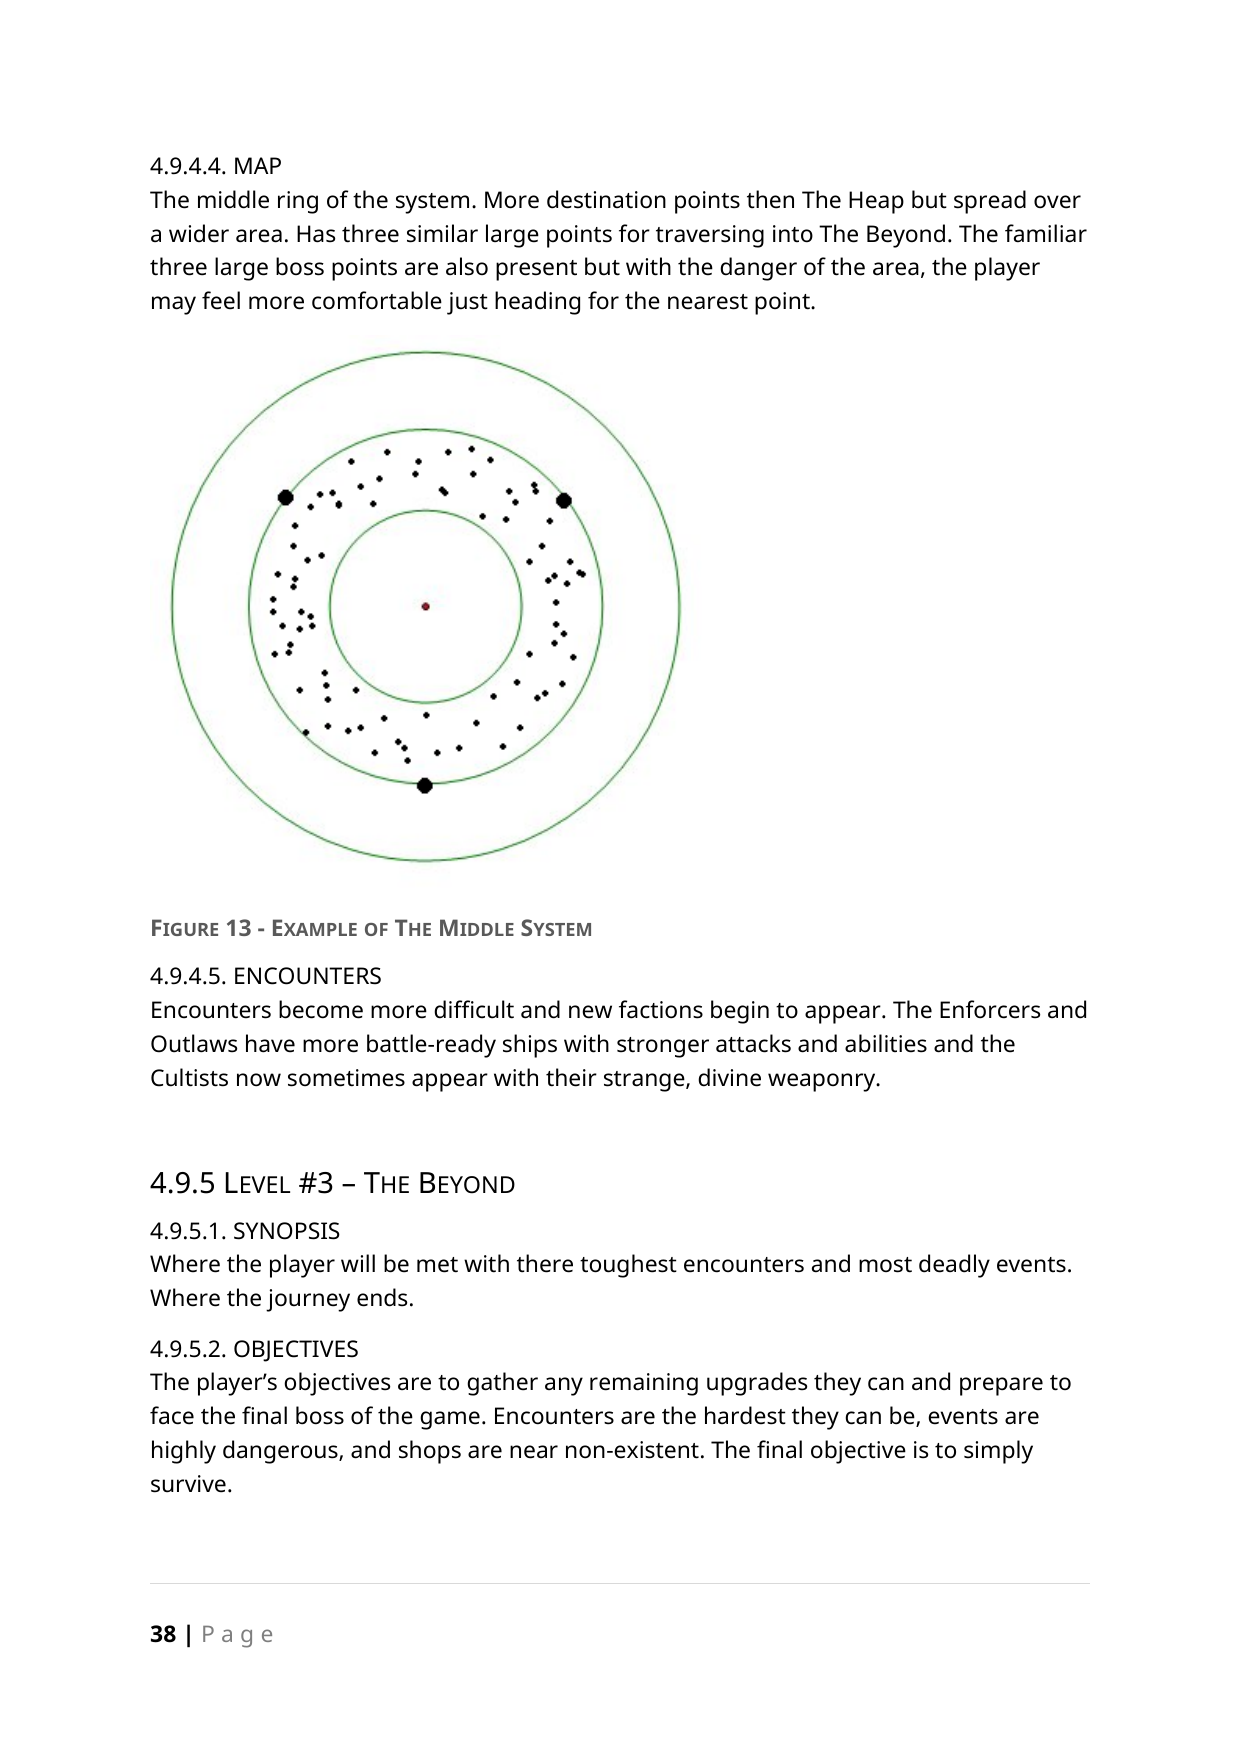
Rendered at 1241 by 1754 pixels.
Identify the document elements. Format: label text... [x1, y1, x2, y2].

picture [150, 335, 708, 894]
text Encounters become more difficult and new factions begin to appear. The Enforcers and Outlaws have more battle-ready ships with stronger attacks and abilities and the Cultists now sometimes appear with their strange, divine weaponry. [150, 994, 1090, 1093]
subtitle 4.9.4.4. Map [150, 150, 1090, 181]
subtitle 4.9.5 Level #3 – The Beyond [150, 1162, 1090, 1202]
subtitle 4.9.5.2. Objectives [150, 1332, 1090, 1364]
text The middle ring of the system. More destination points then The Heap but spread over a wider area. Has three similar large points for traversing into The Beyond. The familiar three large boss points are also present but with the danger of the area, the player may feel more comfortable just heading for the nearest point. [150, 184, 1090, 316]
subtitle 4.9.5.1. Synopsis [150, 1214, 1090, 1246]
text The player’s objectives are to gather any remaining upgrades they can and prepare to face the final boss of the game. Encounters are the hardest they can be, events are highly dangerous, and shops are near non-existent. The final objective is to simply survive. [150, 1366, 1090, 1499]
text Where the player will be met with there toughest encounters and most deadly events. Where the journey ends. [150, 1248, 1090, 1313]
subtitle 4.9.4.5. Encounters [150, 960, 1090, 992]
text Figure 13 - Example of The Middle System [150, 912, 1090, 944]
